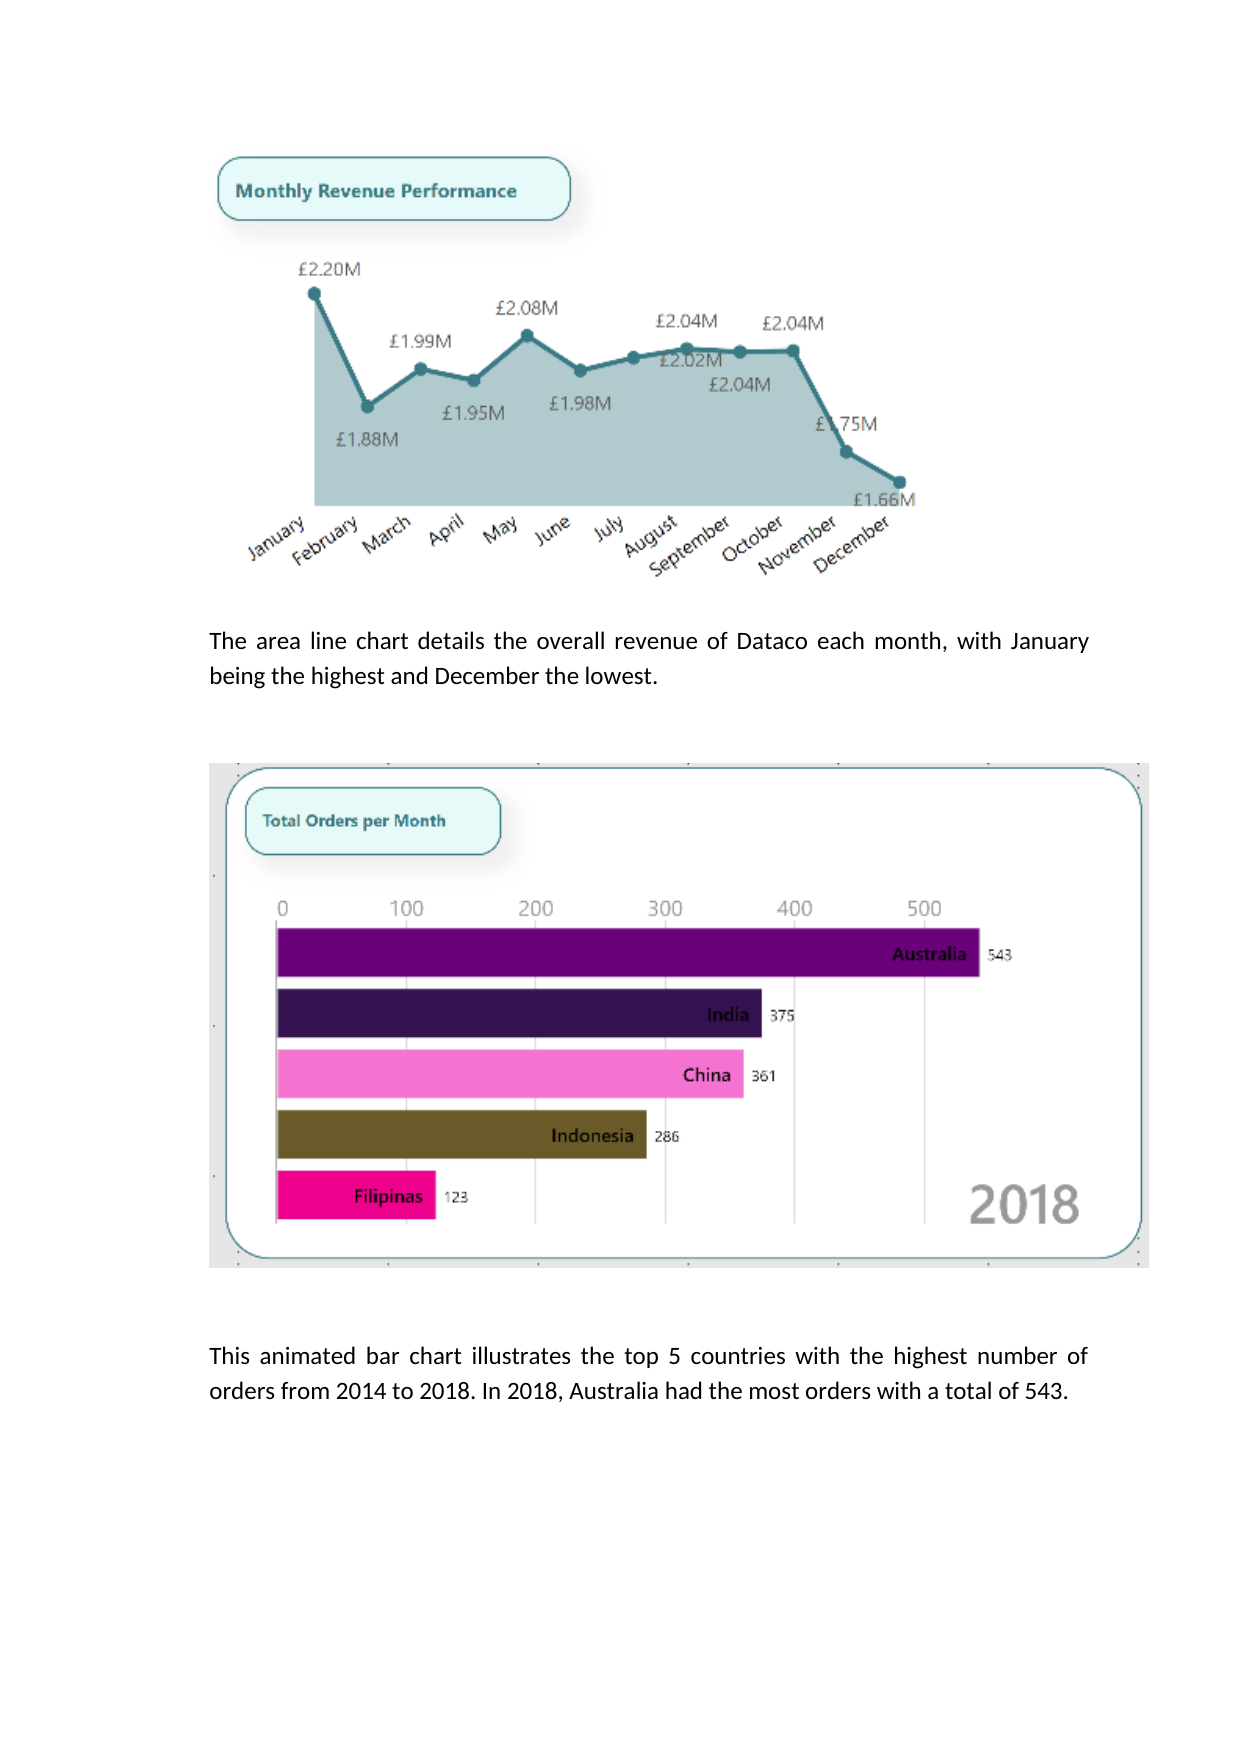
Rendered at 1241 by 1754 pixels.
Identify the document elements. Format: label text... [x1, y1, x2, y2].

text The area line chart details the overall revenue of Dataco each month, with January being the highest and December the lowest. [209, 626, 1090, 691]
picture [209, 763, 1150, 1268]
picture [209, 150, 953, 605]
text This animated bar chart illustrates the top 5 countries with the highest number of orders from 2014 to 2018. In 2018, Australia had the most orders with a total of 543. [209, 1341, 1090, 1406]
